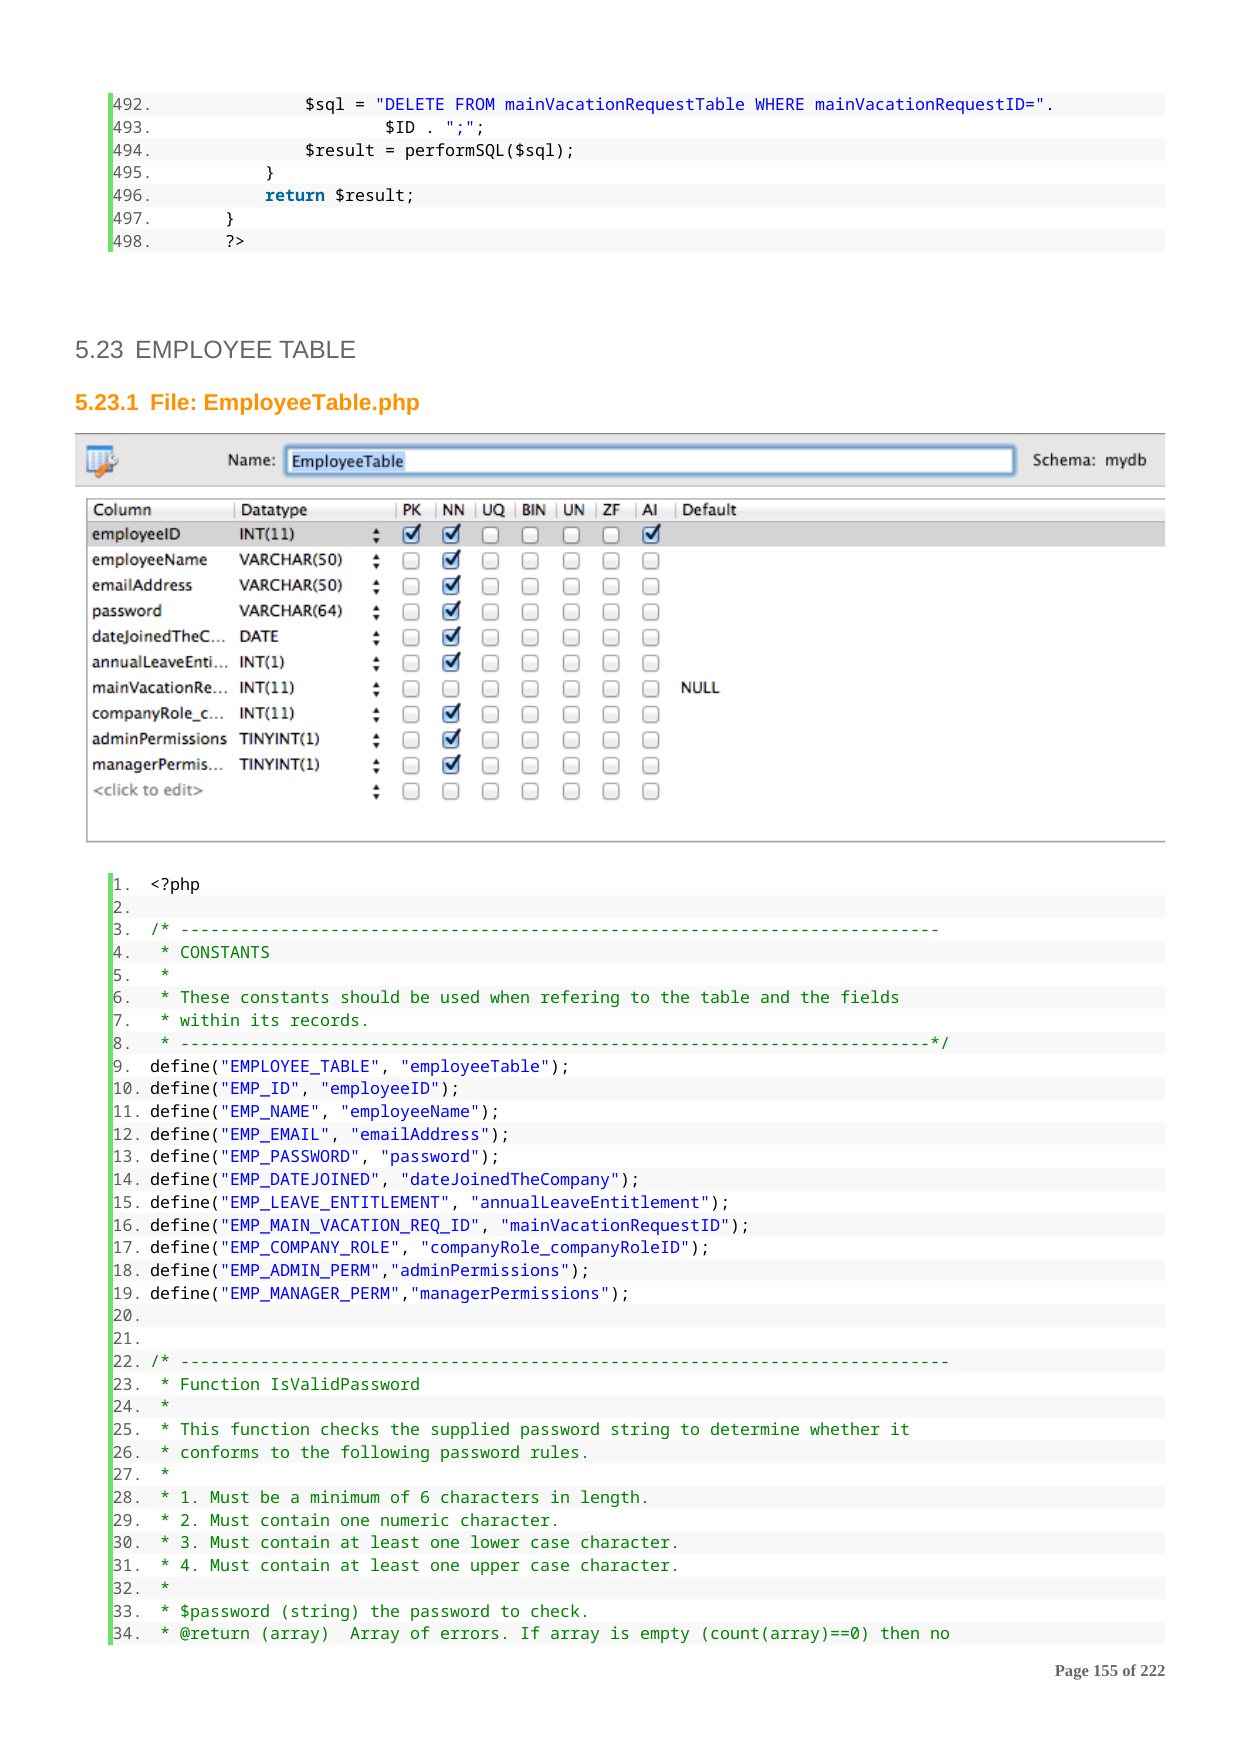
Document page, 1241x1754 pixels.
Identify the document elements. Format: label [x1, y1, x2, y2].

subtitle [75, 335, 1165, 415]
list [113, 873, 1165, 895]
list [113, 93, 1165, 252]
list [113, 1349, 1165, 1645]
picture [75, 433, 1166, 844]
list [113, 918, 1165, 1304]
